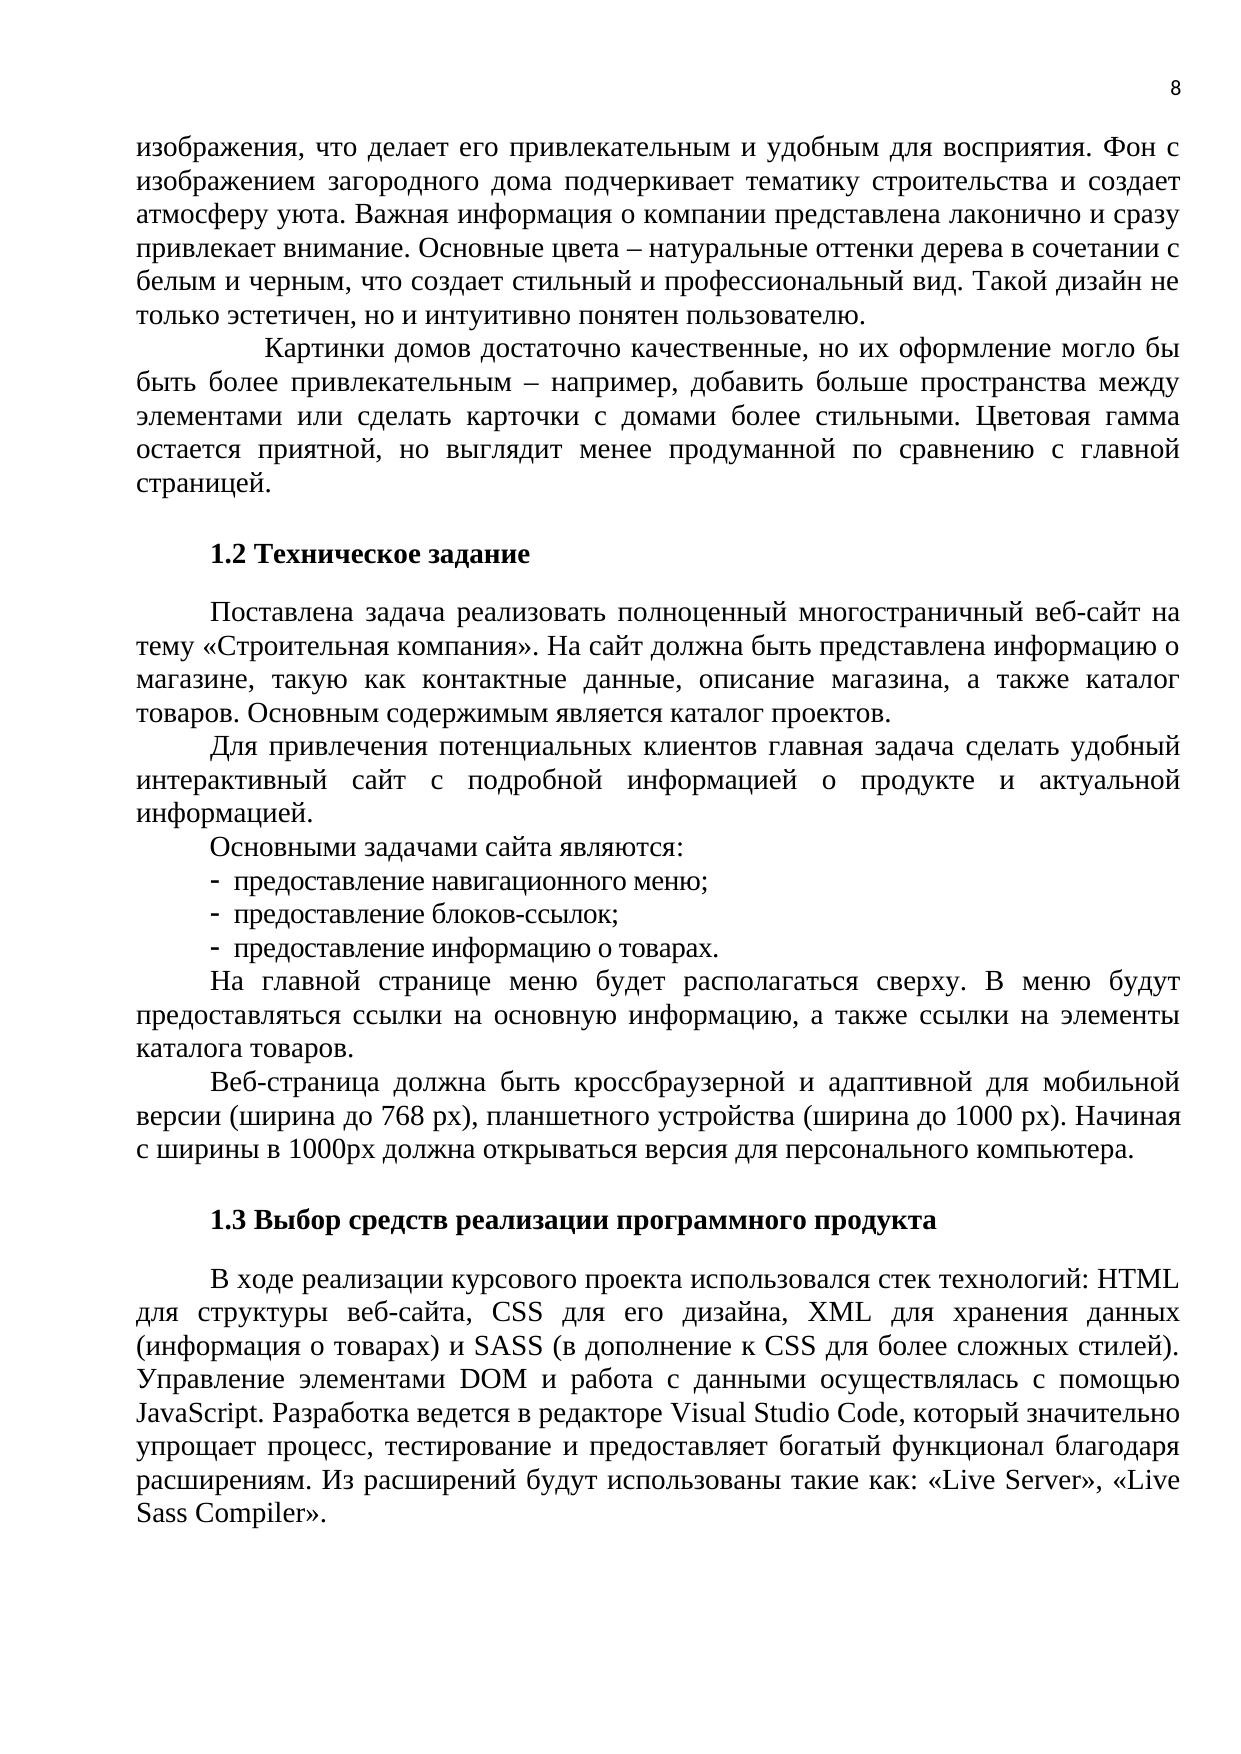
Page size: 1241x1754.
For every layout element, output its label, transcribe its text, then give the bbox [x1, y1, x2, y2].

list предоставление навигационного меню; [136, 863, 1181, 896]
text Для привлечения потенциальных клиентов главная задача сделать удобный интерактивный сайт с подробной информацией о продукте и актуальной информацией. [136, 728, 1181, 829]
text В ходе реализации курсового проекта использовался стек технологий: HTML для структуры веб-сайта, CSS для его дизайна, XML для хранения данных (информация о товарах) и SASS (в дополнение к CSS для более сложных стилей). Управление элементами DOM и работа с данными осуществлялась с помощью JavaScript. Разработка ведется в редакторе Visual Studio Code, который значительно упрощает процесс, тестирование и предоставляет богатый функционал благодаря расширениям. Из расширений будут использованы такие как: «Live Server», «Live Sass Compiler». [136, 1261, 1181, 1529]
text На главной странице меню будет располагаться сверху. В меню будут предоставляться ссылки на основную информацию, а также ссылки на элементы каталога товаров. [136, 963, 1181, 1064]
text Основными задачами сайта являются: [136, 829, 1181, 863]
text 1.3 Выбор средств реализации программного продукта [136, 1202, 1181, 1236]
list предоставление блоков-ссылок; [136, 896, 1181, 930]
text Картинки домов достаточно качественные, но их оформление могло бы быть более привлекательным – например, добавить больше пространства между элементами или сделать карточки с домами более стильными. Цветовая гамма остается приятной, но выглядит менее продуманной по сравнению с главной страницей. [136, 331, 1181, 498]
list предоставление информацию о товарах. [136, 930, 1181, 963]
text Поставлена задача реализовать полноценный многостраничный веб-сайт на тему «Строительная компания». На сайт должна быть представлена информацию о магазине, такую как контактные данные, описание магазина, а также каталог товаров. Основным содержимым является каталог проектов. [136, 594, 1181, 728]
text Веб-страница должна быть кроссбраузерной и адаптивной для мобильной версии (ширина до 768 px), планшетного устройства (ширина до 1000 px). Начиная с ширины в 1000px должна открываться версия для персонального компьютера. [136, 1064, 1181, 1165]
text 1.2 Техническое задание [136, 536, 1181, 569]
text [136, 129, 1181, 331]
